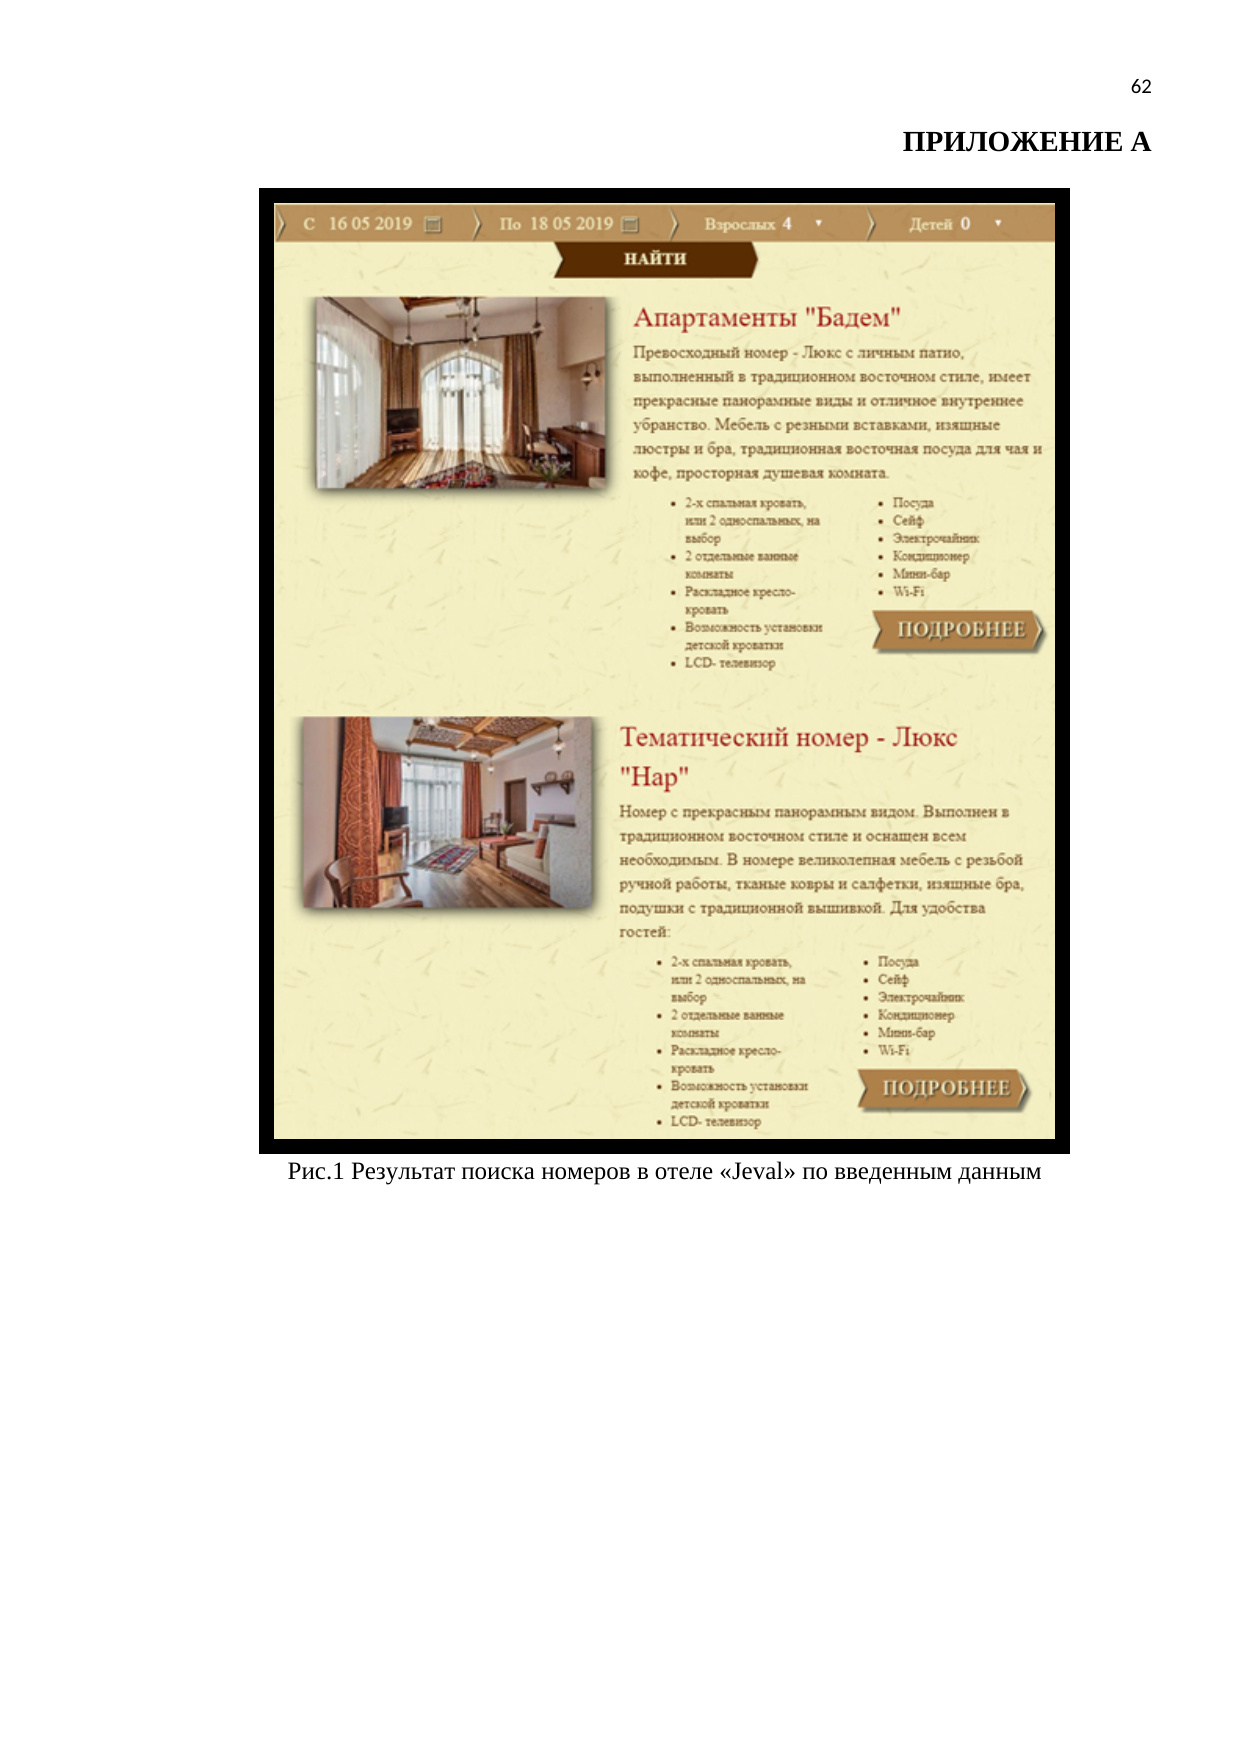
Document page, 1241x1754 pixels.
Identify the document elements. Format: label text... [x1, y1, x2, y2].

text Рис.1 Результат поиска номеров в отеле «Jeval» по введенным данным [177, 1156, 1152, 1185]
picture [274, 203, 1055, 1139]
subtitle ПРИЛОЖЕНИЕ А [177, 124, 1152, 158]
